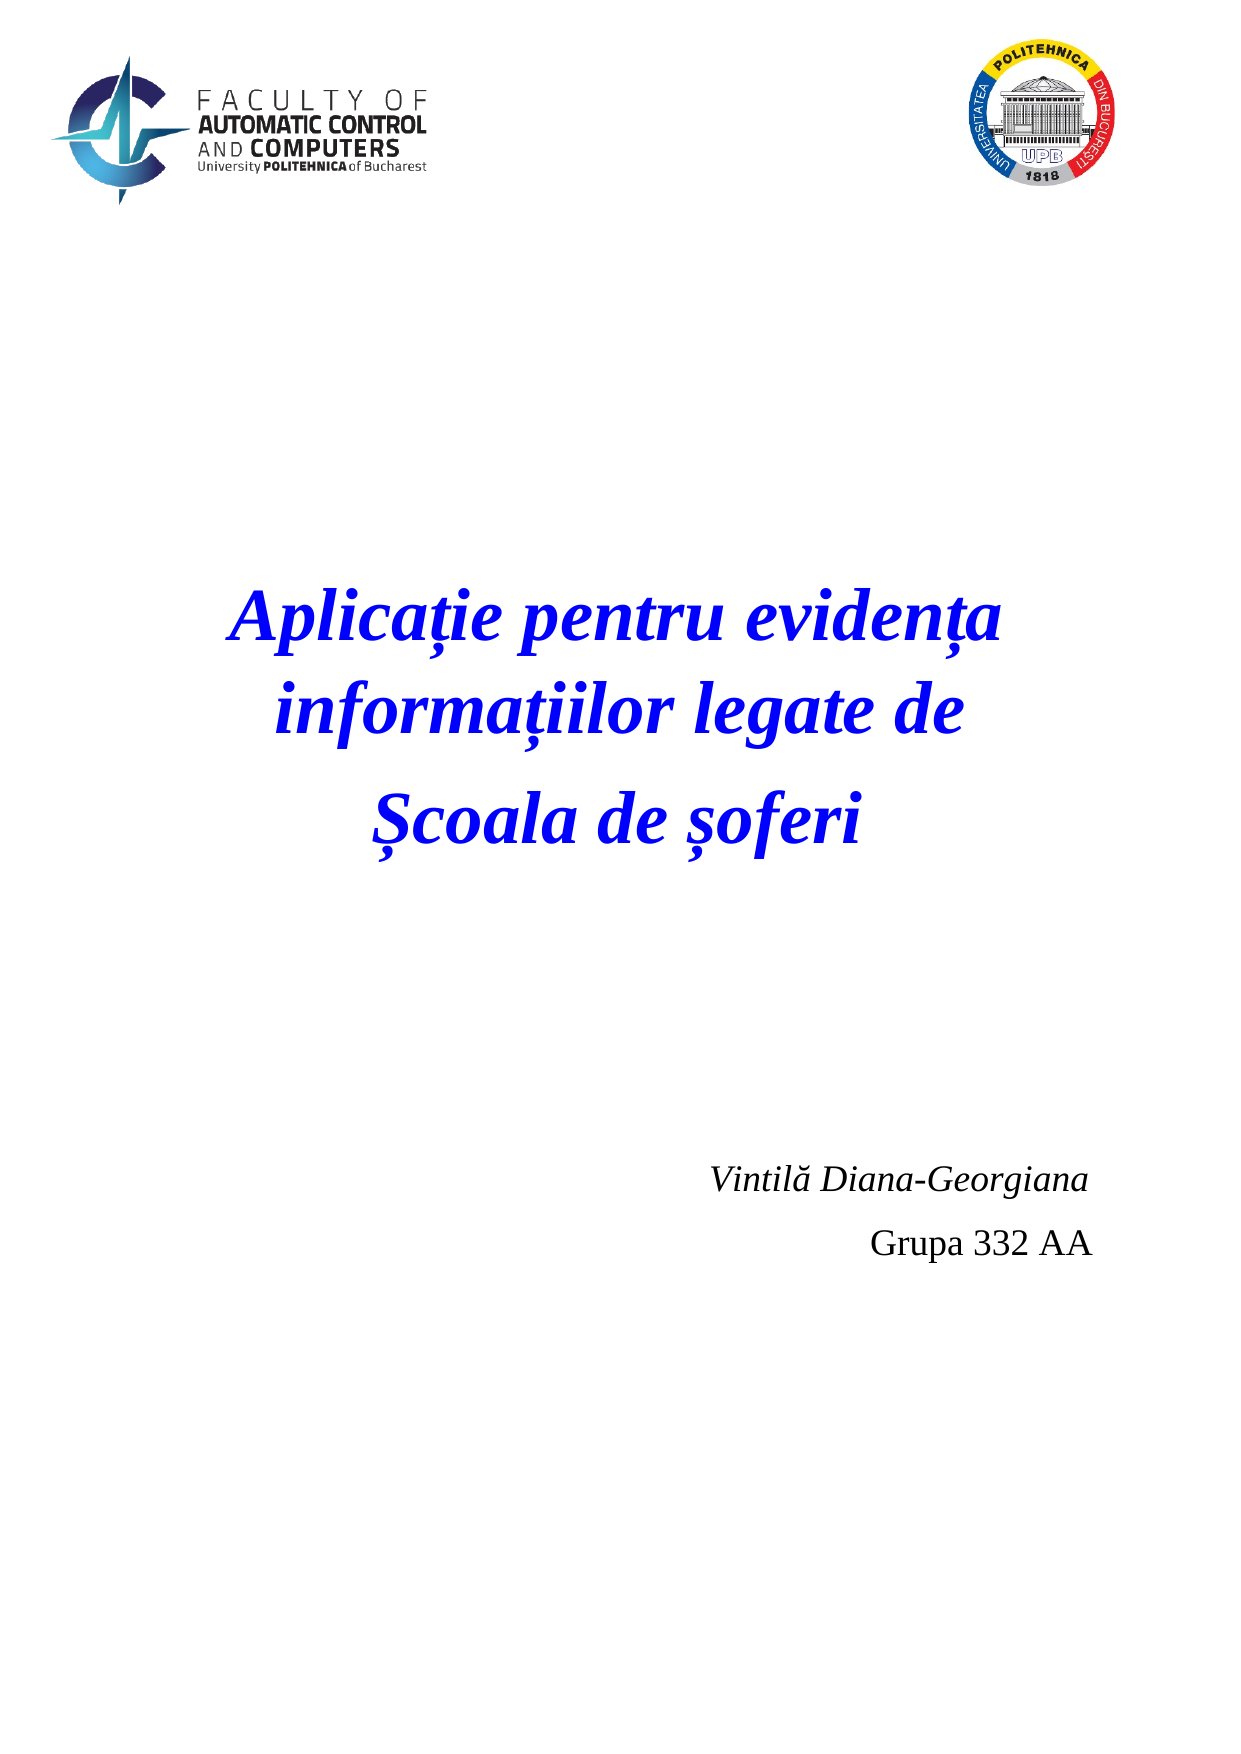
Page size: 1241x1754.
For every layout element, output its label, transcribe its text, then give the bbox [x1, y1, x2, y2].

text Aplicație pentru evidența informațiilor legate de [148, 571, 1093, 750]
text Grupa 332 AA [148, 1220, 1093, 1263]
text Școala de șoferi [148, 773, 1093, 860]
picture [50, 56, 427, 205]
picture [968, 39, 1115, 186]
text Vintilă Diana-Georgiana [148, 1157, 1093, 1200]
